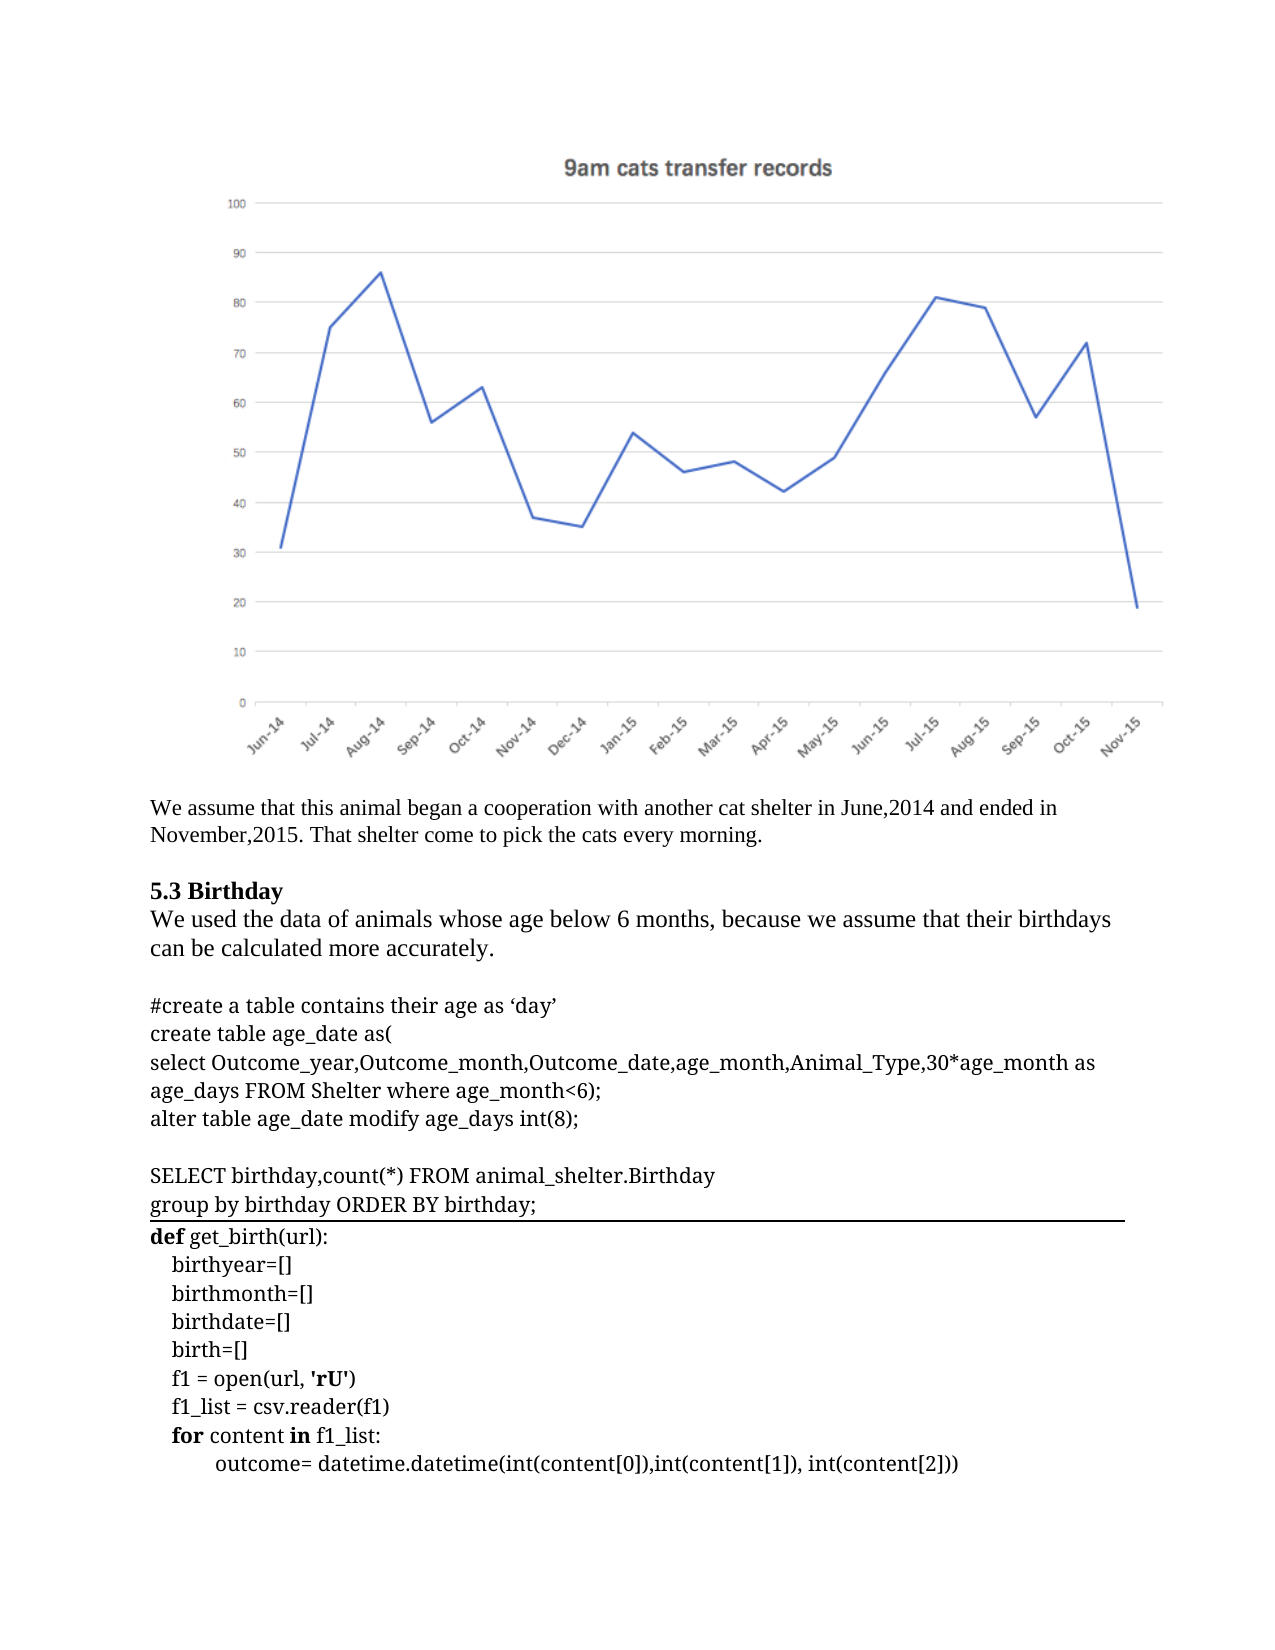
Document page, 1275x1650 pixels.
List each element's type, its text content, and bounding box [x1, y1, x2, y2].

text select Outcome_year,Outcome_month,Outcome_date,age_month,Animal_Type,30*age_month as age_days FROM Shelter where age_month<6); [150, 1048, 1125, 1104]
text We assume that this animal began a cooperation with another cat shelter in June,2014 and ended in November,2015. That shelter come to pick the cats every morning. [150, 794, 1125, 847]
text 5.3 Birthday [150, 876, 1125, 904]
text SELECT birthday,count(*) FROM animal_shelter.Birthday [150, 1161, 1125, 1190]
text group by birthday ORDER BY birthday; [150, 1190, 1125, 1220]
text #create a table contains their age as ‘day’ [150, 991, 1125, 1019]
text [150, 1222, 1125, 1478]
text create table age_date as( [150, 1019, 1125, 1048]
text alter table age_date modify age_days int(8); [150, 1104, 1125, 1133]
picture [225, 150, 1166, 768]
text We used the data of animals whose age below 6 months, because we assume that their birthdays can be calculated more accurately. [150, 904, 1125, 962]
